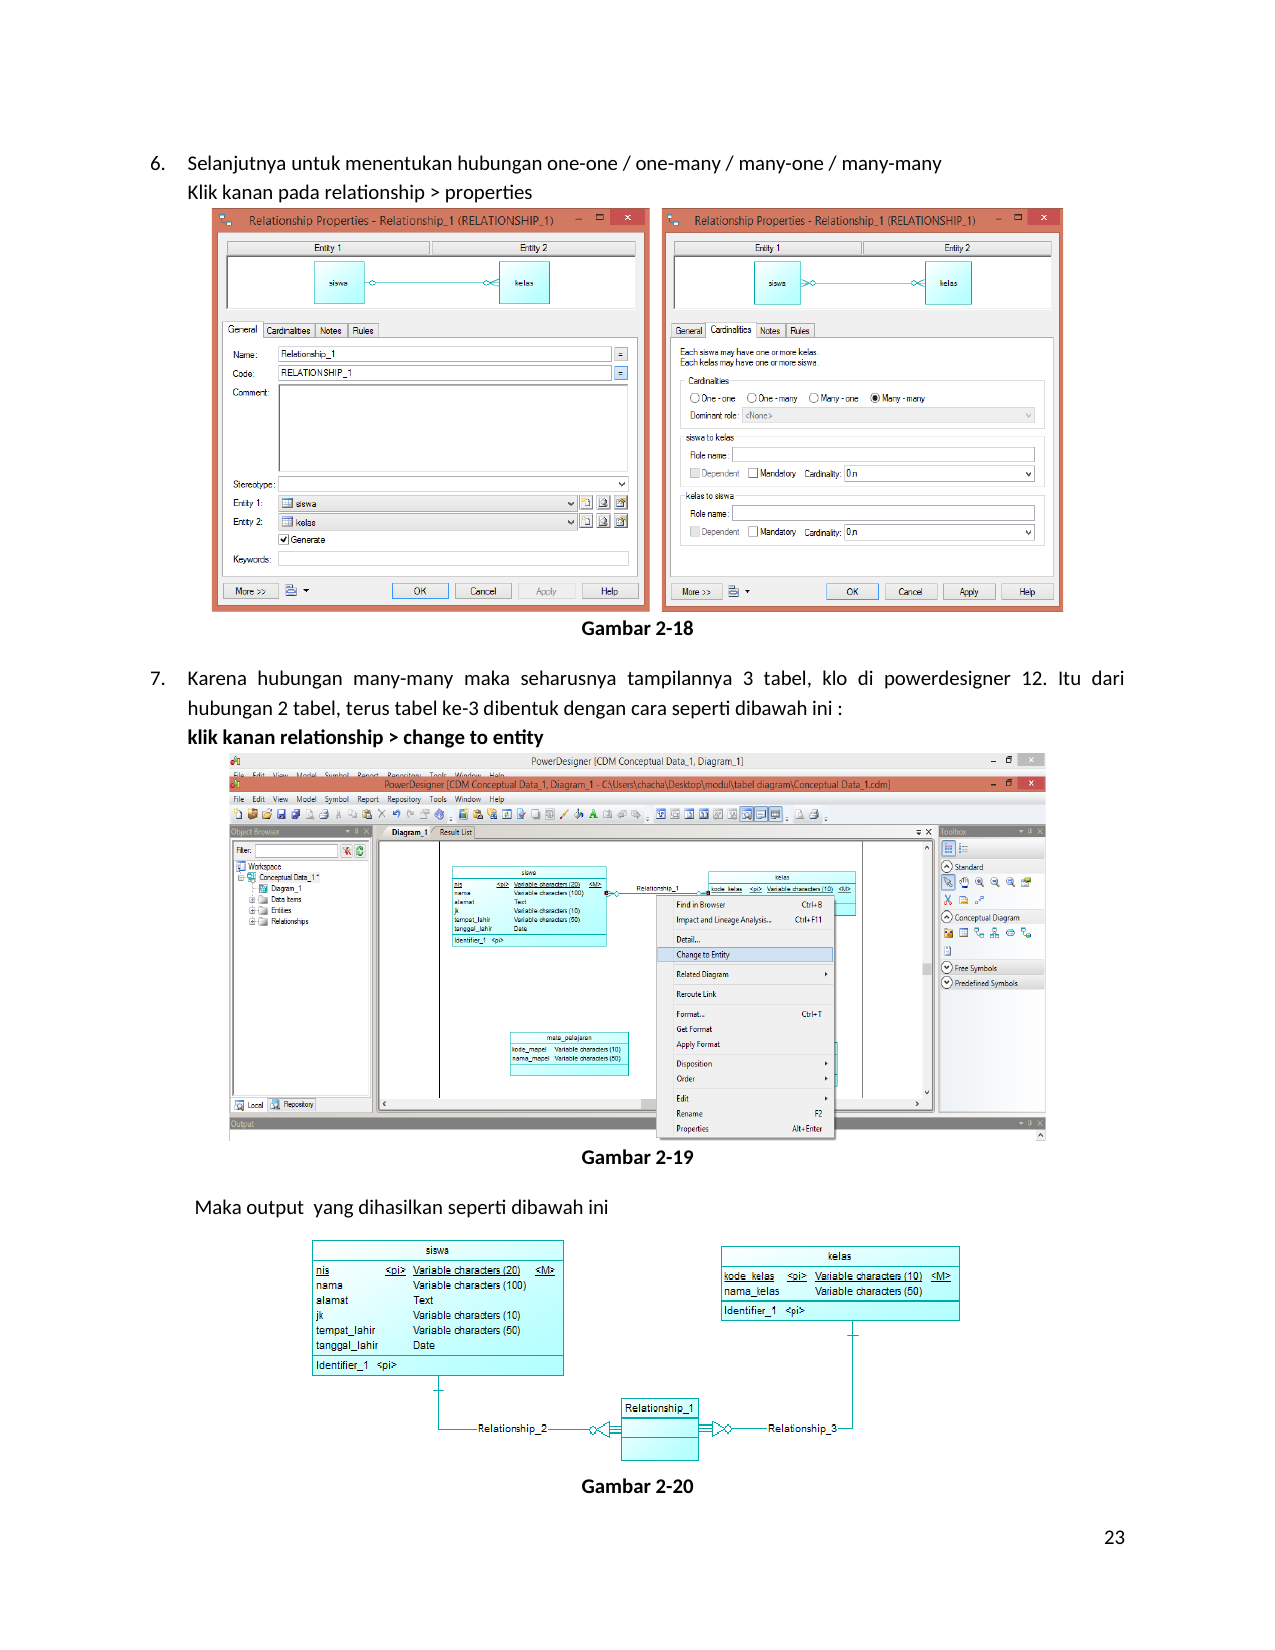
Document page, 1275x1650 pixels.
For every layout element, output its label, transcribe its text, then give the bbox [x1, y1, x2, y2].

picture [211, 208, 650, 612]
list Selanjutnya untuk menentukan hubungan one-one / one-many / many-one / many-many [150, 150, 1125, 175]
text Maka output yang dihasilkan seperti dibawah ini [194, 1194, 1125, 1220]
text Gambar 2-20 [150, 1473, 1125, 1498]
list Klik kanan pada relationship > properties [187, 179, 1125, 204]
text Gambar 2-19 [150, 1144, 1125, 1170]
picture [661, 208, 1064, 612]
text Gambar 2-18 [150, 616, 1125, 641]
list Karena hubungan many-many maka seharusnya tampilannya 3 tabel, klo di powerdesigner 12. Itu dari hubungan 2 tabel, terus tabel ke-3 dibentuk dengan cara seperti dibawah ini : [150, 666, 1125, 720]
picture [308, 1236, 967, 1470]
picture [229, 753, 1046, 1141]
list klik kanan relationship > change to entity [187, 724, 1125, 749]
